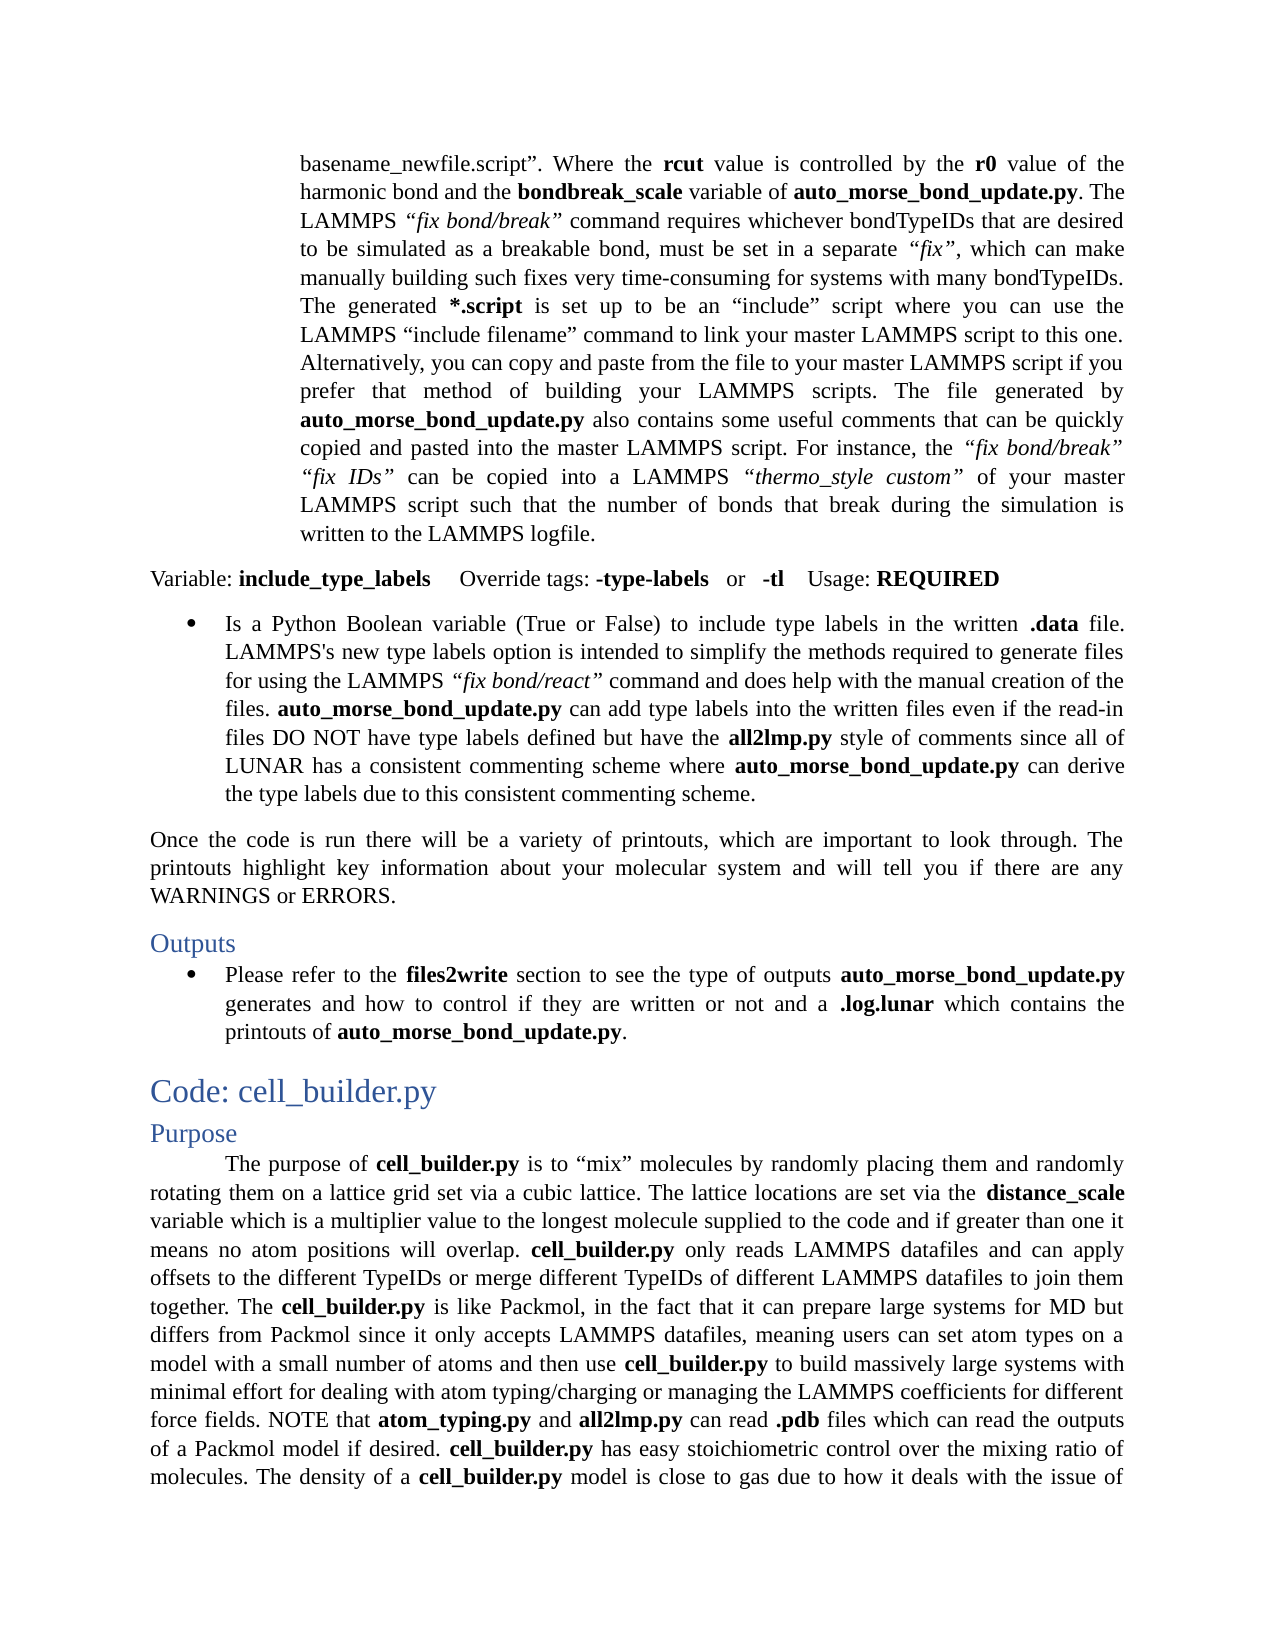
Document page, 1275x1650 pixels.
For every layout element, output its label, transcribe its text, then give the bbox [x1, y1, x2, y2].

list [262, 150, 1125, 546]
subtitle Purpose [150, 1117, 1125, 1148]
list Please refer to the files2write section to see the type of outputs auto_morse_bond_update.py generates and how to control if they are written or not and a .log.lunar which contains the printouts of auto_morse_bond_update.py. [187, 961, 1125, 1044]
text Once the code is run there will be a variety of printouts, which are important to look through. The printouts highlight key information about your molecular system and will tell you if there are any WARNINGS or ERRORS. [150, 826, 1125, 909]
subtitle Code: cell_builder.py [150, 1071, 1125, 1110]
subtitle Outputs [150, 928, 1125, 959]
list Is a Python Boolean variable (True or False) to include type labels in the written .data file. LAMMPS's new type labels option is intended to simplify the methods required to generate files for using the LAMMPS “fix bond/react” command and does help with the manual creation of the files. auto_morse_bond_update.py can add type labels into the written files even if the read-in files DO NOT have type labels defined but have the all2lmp.py style of comments since all of LUNAR has a consistent commenting scheme where auto_morse_bond_update.py can derive the type labels due to this consistent commenting scheme. [187, 610, 1125, 807]
text Variable: include_type_labels Override tags: -type-labels or -tl Usage: REQUIRED [150, 565, 1125, 591]
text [150, 1151, 1125, 1490]
